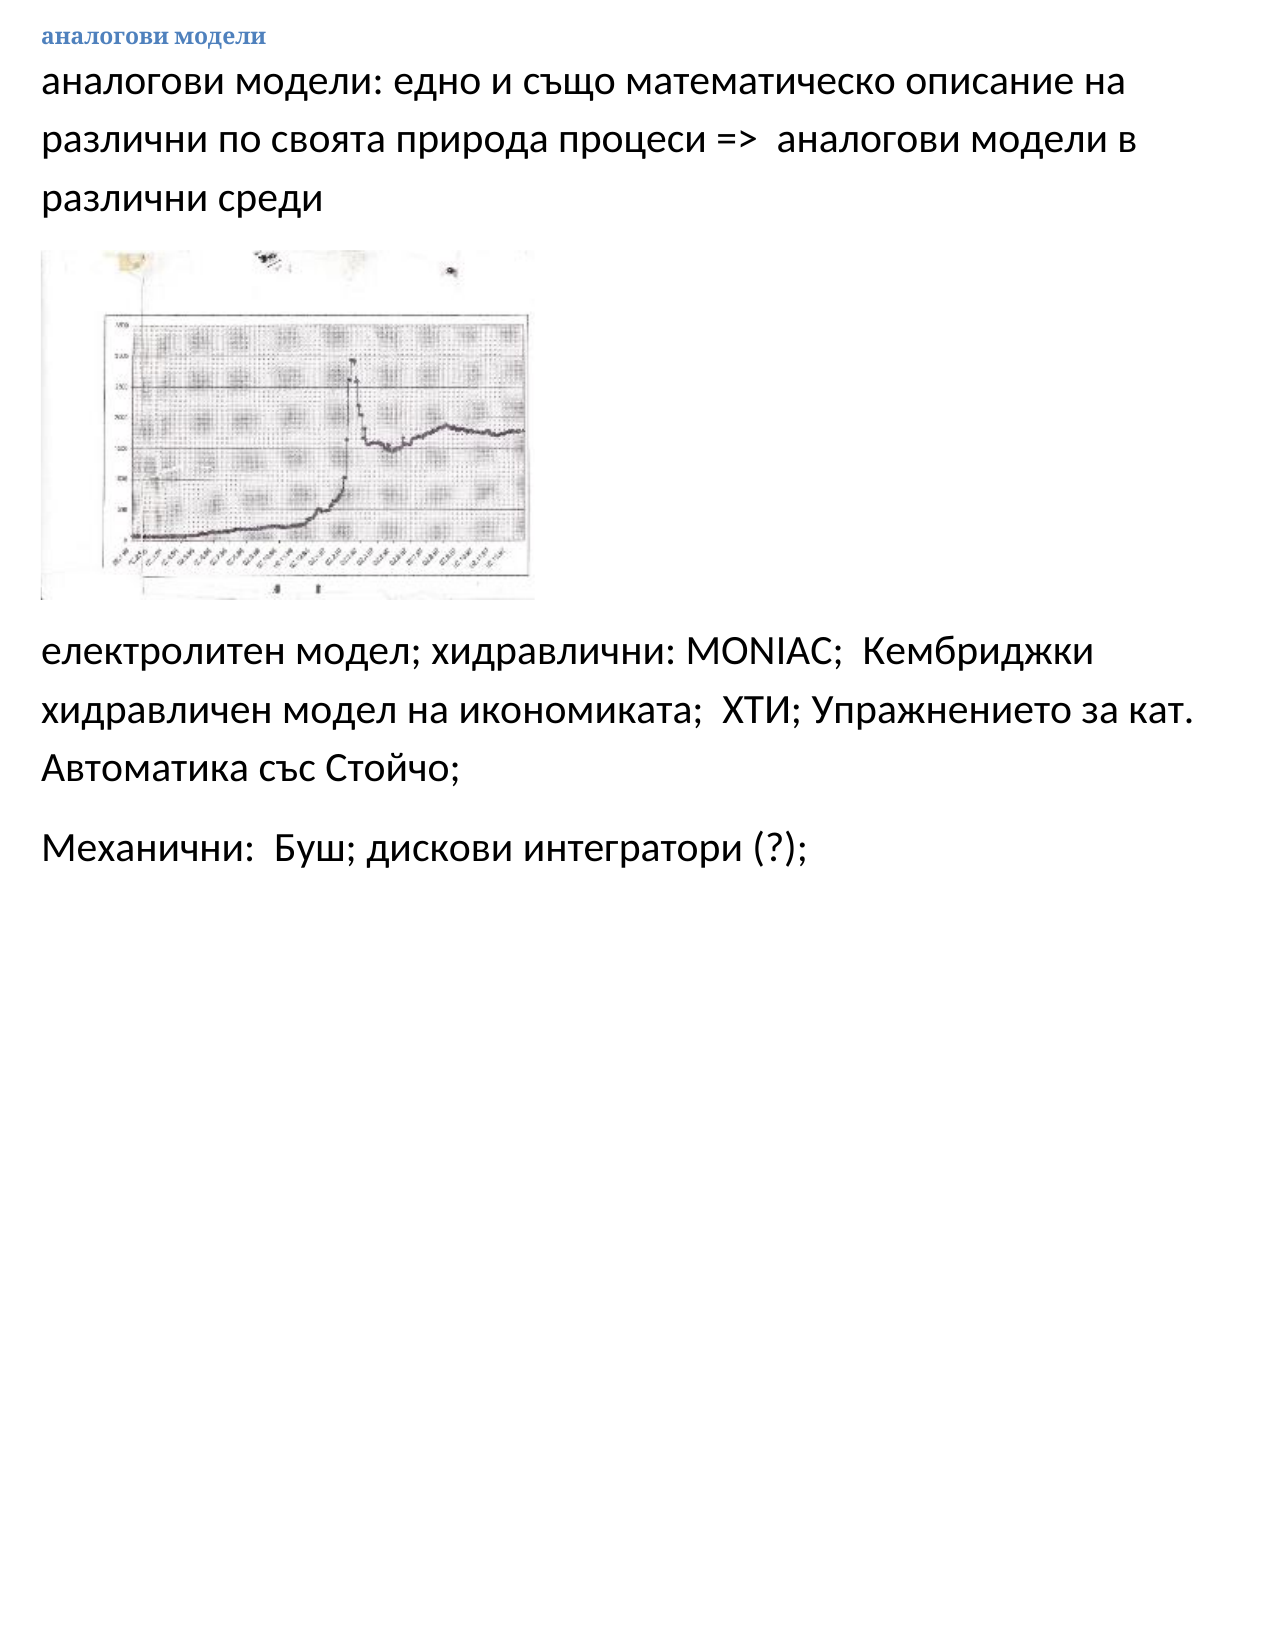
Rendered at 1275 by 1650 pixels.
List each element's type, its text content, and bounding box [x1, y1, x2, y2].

picture [40, 250, 535, 600]
text аналогови модели: едно и също математическо описание на различни по своята природа процеси => аналогови модели в различни среди [41, 54, 1222, 222]
subtitle аналогови модели [41, 24, 1222, 50]
text електролитен модел; хидравлични: MONIAC; Кембриджки хидравличен модел на икономиката; ХТИ; Упражнението за кат. Автоматика със Стойчо; [41, 624, 1222, 792]
text Механични: Буш; дискови интегратори (?); [41, 821, 1222, 871]
